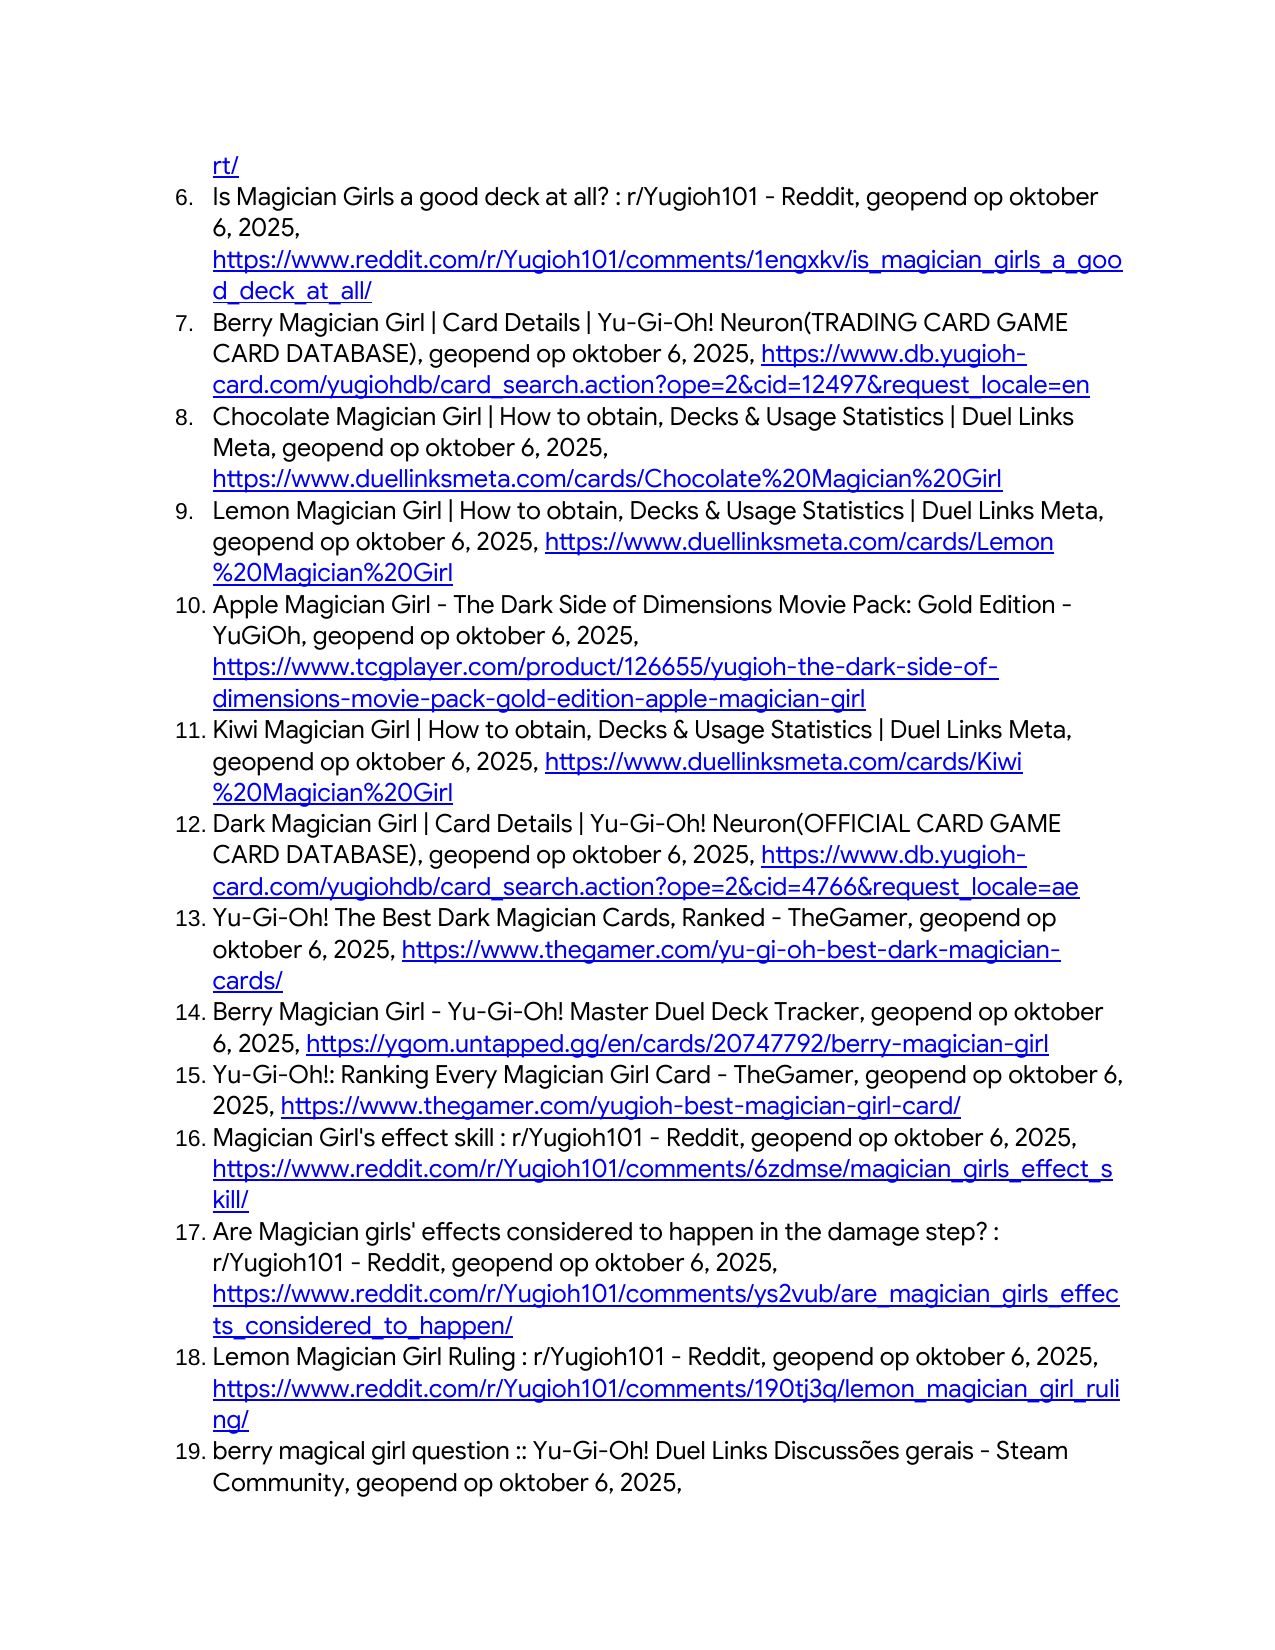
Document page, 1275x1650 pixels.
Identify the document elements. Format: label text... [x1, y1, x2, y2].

list Yu-Gi-Oh!: Ranking Every Magician Girl Card - TheGamer, geopend op oktober 6, 2025, https://www.thegamer.com/yugioh-best-magician-girl-card/ [175, 1059, 1125, 1122]
list Chocolate Magician Girl | How to obtain, Decks & Usage Statistics | Duel Links Meta, geopend op oktober 6, 2025, https://www.duellinksmeta.com/cards/Chocolate%20Magician%20Girl [175, 401, 1125, 495]
list Apple Magician Girl - The Dark Side of Dimensions Movie Pack: Gold Edition - YuGiOh, geopend op oktober 6, 2025, https://www.tcgplayer.com/product/126655/yugioh-the-dark-side-of-dimensions-movie-pack-gold-edition-apple-magician-girl [175, 589, 1125, 714]
list Kiwi Magician Girl | How to obtain, Decks & Usage Statistics | Duel Links Meta, geopend op oktober 6, 2025, https://www.duellinksmeta.com/cards/Kiwi%20Magician%20Girl [175, 714, 1125, 808]
list Lemon Magician Girl Ruling : r/Yugioh101 - Reddit, geopend op oktober 6, 2025, https://www.reddit.com/r/Yugioh101/comments/190tj3q/lemon_magician_girl_ruling/ [175, 1341, 1125, 1436]
list Berry Magician Girl | Card Details | Yu-Gi-Oh! Neuron(TRADING CARD GAME CARD DATABASE), geopend op oktober 6, 2025, https://www.db.yugioh-card.com/yugiohdb/card_search.action?ope=2&cid=12497&request_locale=en [175, 307, 1125, 401]
list Are Magician girls' effects considered to happen in the damage step? : r/Yugioh101 - Reddit, geopend op oktober 6, 2025, https://www.reddit.com/r/Yugioh101/comments/ys2vub/are_magician_girls_effects_considered_to_happen/ [175, 1216, 1125, 1341]
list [175, 150, 1125, 181]
list Magician Girl's effect skill : r/Yugioh101 - Reddit, geopend op oktober 6, 2025, https://www.reddit.com/r/Yugioh101/comments/6zdmse/magician_girls_effect_skill/ [175, 1122, 1125, 1216]
list Berry Magician Girl - Yu-Gi-Oh! Master Duel Deck Tracker, geopend op oktober 6, 2025, https://ygom.untapped.gg/en/cards/20747792/berry-magician-girl [175, 997, 1125, 1059]
list Yu-Gi-Oh! The Best Dark Magician Cards, Ranked - TheGamer, geopend op oktober 6, 2025, https://www.thegamer.com/yu-gi-oh-best-dark-magician-cards/ [175, 902, 1125, 997]
list Lemon Magician Girl | How to obtain, Decks & Usage Statistics | Duel Links Meta, geopend op oktober 6, 2025, https://www.duellinksmeta.com/cards/Lemon%20Magician%20Girl [175, 495, 1125, 589]
list Dark Magician Girl | Card Details | Yu-Gi-Oh! Neuron(OFFICIAL CARD GAME CARD DATABASE), geopend op oktober 6, 2025, https://www.db.yugioh-card.com/yugiohdb/card_search.action?ope=2&cid=4766&request_locale=ae [175, 808, 1125, 902]
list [175, 1436, 1125, 1498]
list Is Magician Girls a good deck at all? : r/Yugioh101 - Reddit, geopend op oktober 6, 2025, https://www.reddit.com/r/Yugioh101/comments/1engxkv/is_magician_girls_a_good_deck_at_all/ [175, 181, 1125, 307]
